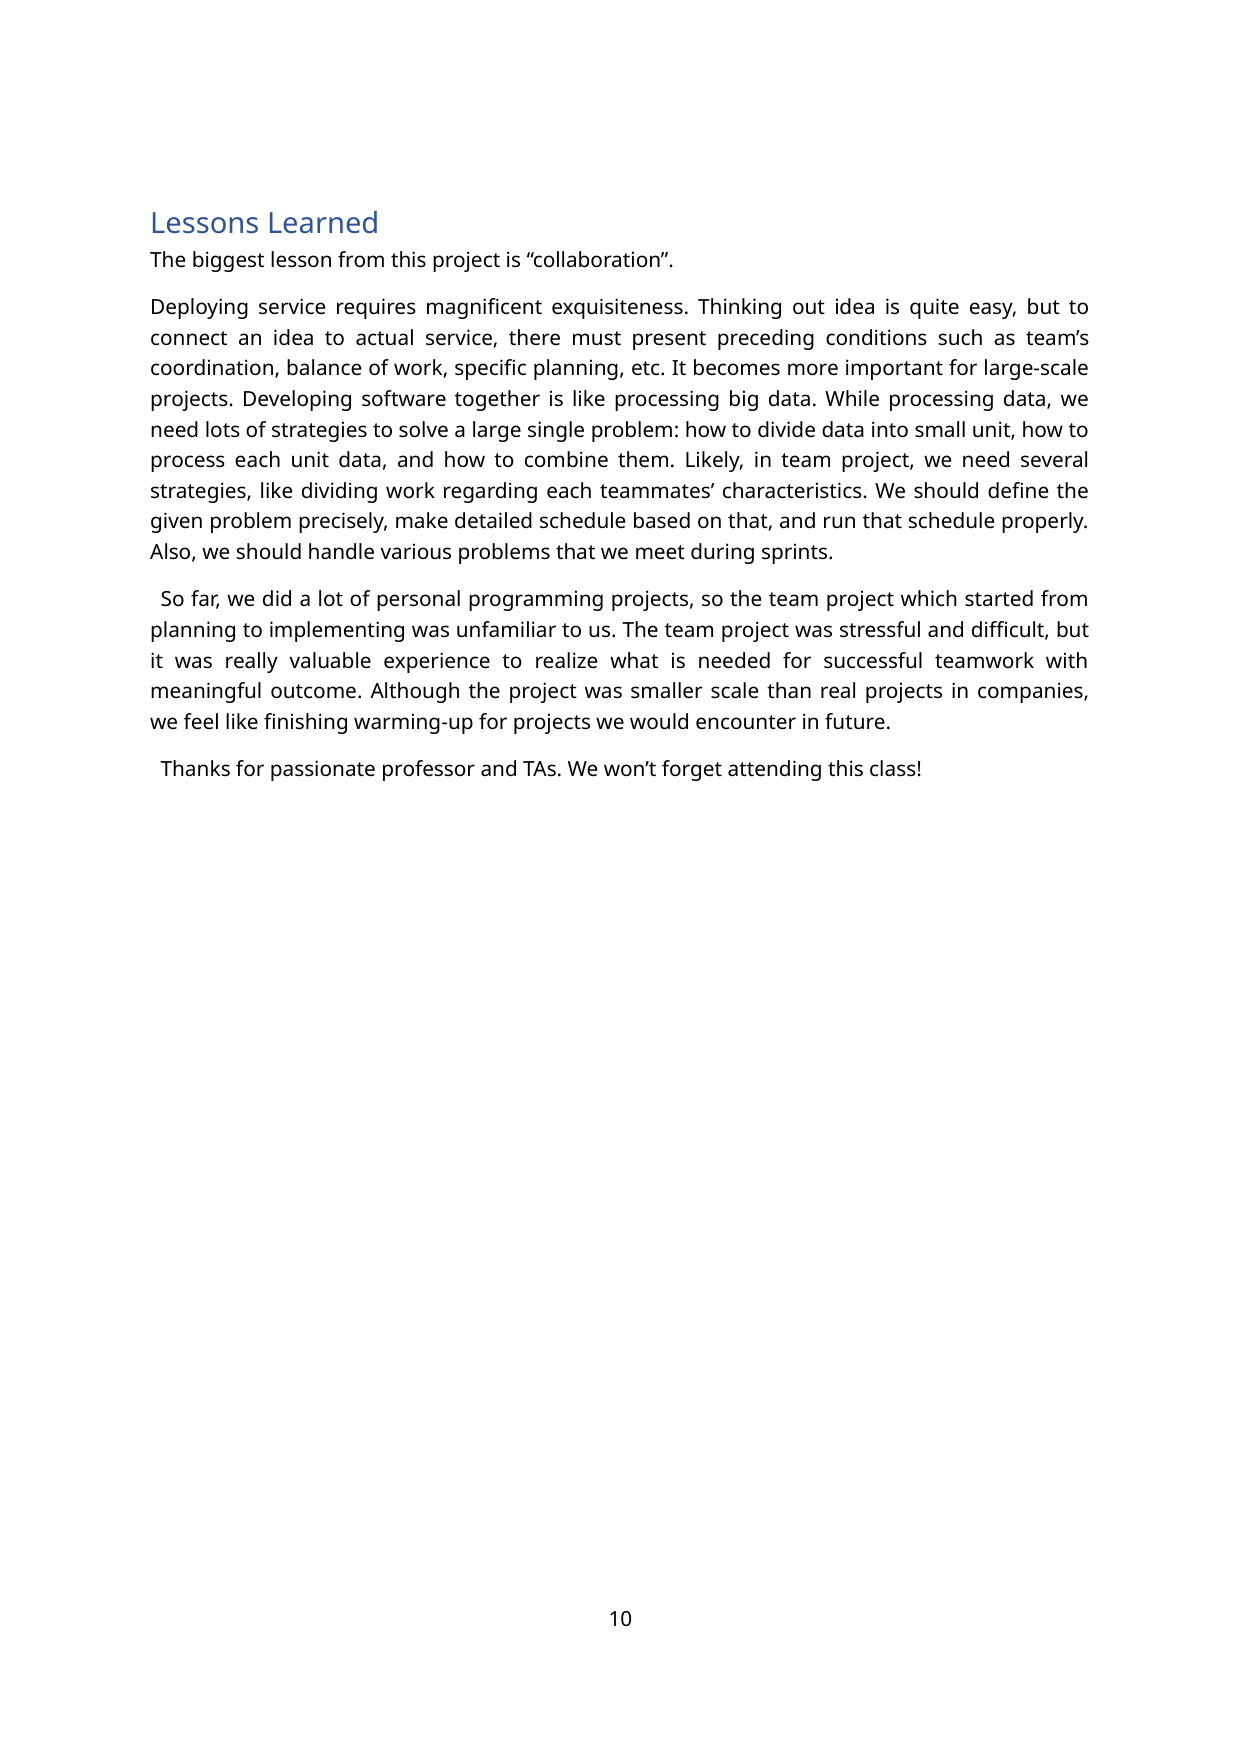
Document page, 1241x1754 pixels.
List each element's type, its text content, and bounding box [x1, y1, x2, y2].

text Thanks for passionate professor and TAs. We won’t forget attending this class! [150, 754, 1090, 783]
text So far, we did a lot of personal programming projects, so the team project which started from planning to implementing was unfamiliar to us. The team project was stressful and difficult, but it was really valuable experience to realize what is needed for successful teamwork with meaningful outcome. Although the project was smaller scale than real projects in companies, we feel like finishing warming-up for projects we would encounter in future. [150, 584, 1090, 736]
subtitle Lessons Learned [150, 202, 1090, 242]
text The biggest lesson from this project is “collaboration”. [150, 245, 1090, 273]
text Deploying service requires magnificent exquisiteness. Thinking out idea is quite easy, but to connect an idea to actual service, there must present preceding conditions such as team’s coordination, balance of work, specific planning, etc. It becomes more important for large-scale projects. Developing software together is like processing big data. While processing data, we need lots of strategies to solve a large single problem: how to divide data into small unit, how to process each unit data, and how to combine them. Likely, in team project, we need several strategies, like dividing work regarding each teammates’ characteristics. We should define the given problem precisely, make detailed schedule based on that, and run that schedule properly. Also, we should handle various problems that we meet during sprints. [150, 292, 1090, 566]
